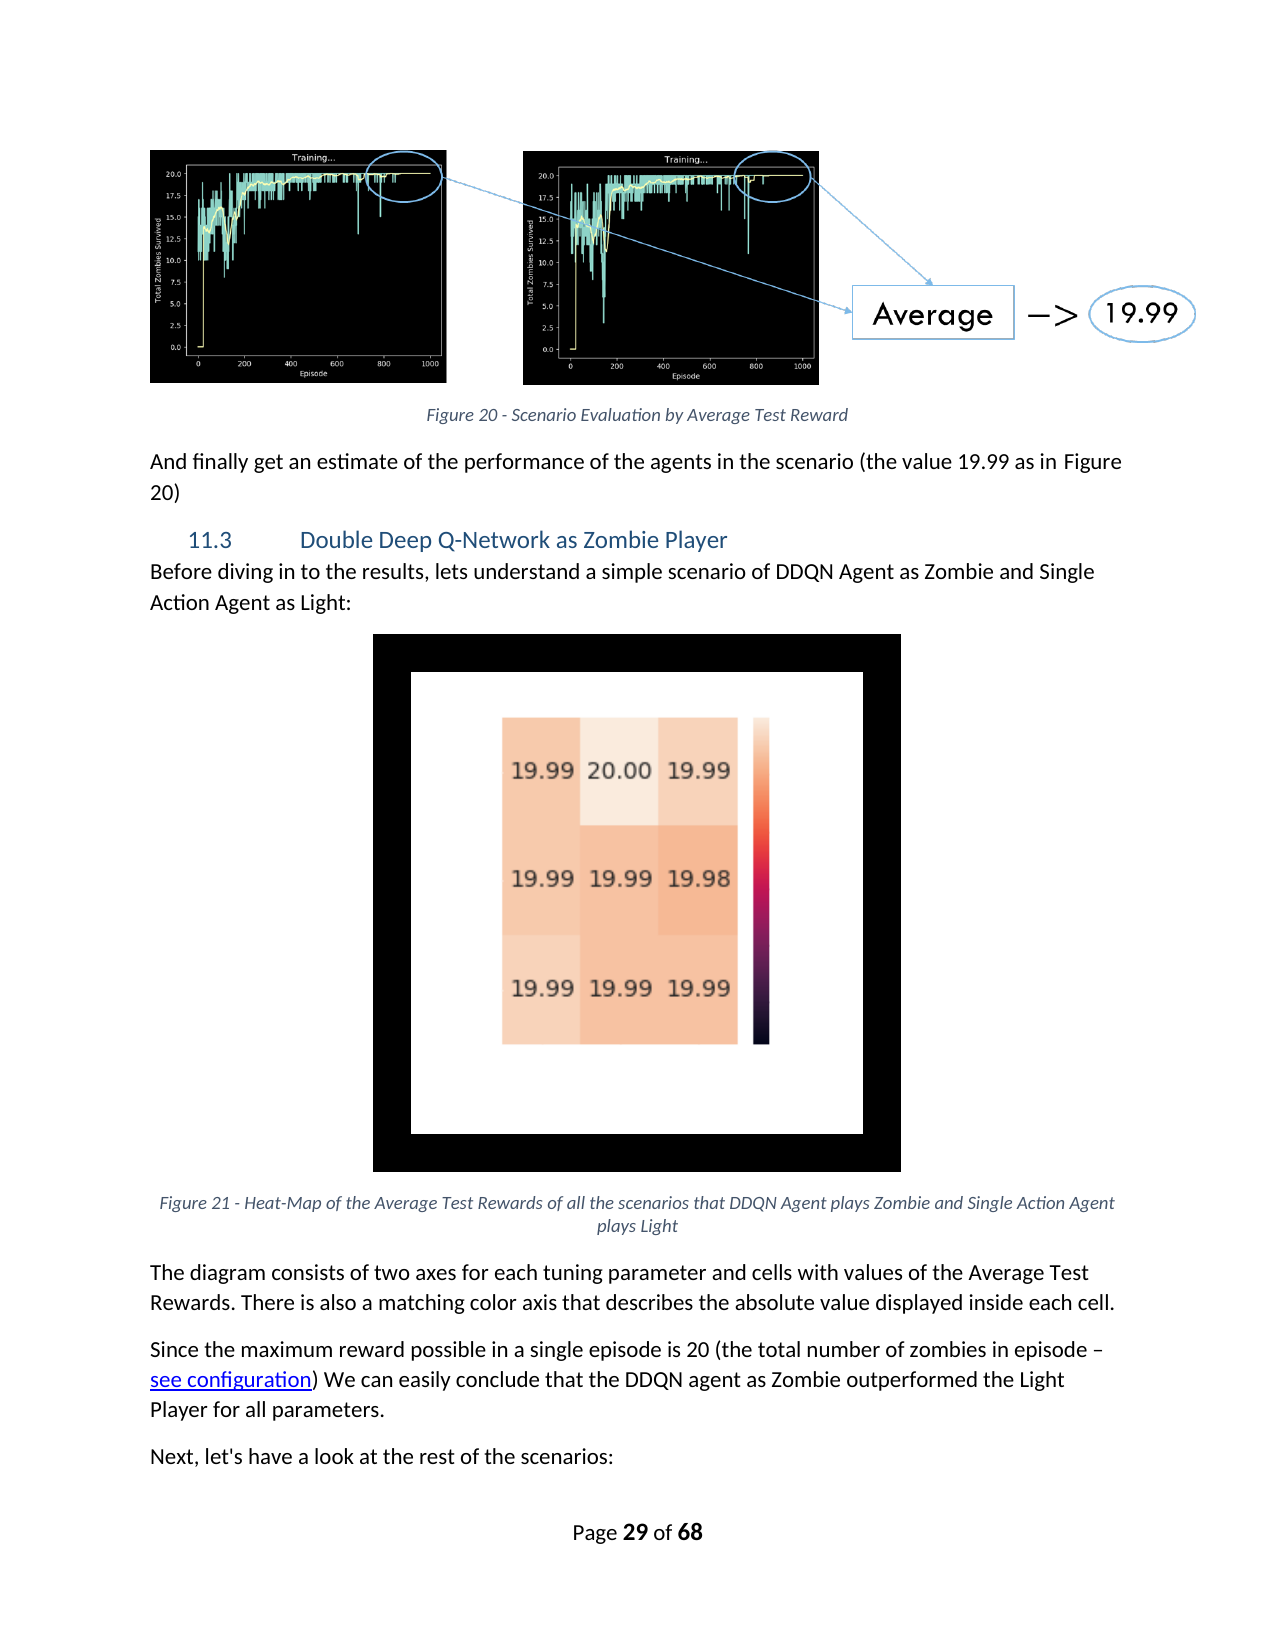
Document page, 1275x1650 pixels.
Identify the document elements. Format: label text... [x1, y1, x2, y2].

text Before diving in to the results, lets understand a simple scenario of DDQN Agent as Zombie and Single Action Agent as Light: [150, 557, 1125, 616]
text And finally get an estimate of the performance of the agents in the scenario (the value 19.99 as in Figure 20) [150, 447, 1125, 506]
text Since the maximum reward possible in a single episode is 20 (the total number of zombies in episode – see configuration) We can easily conclude that the DDQN agent as Zombie outperformed the Light Player for all parameters. [150, 1335, 1125, 1423]
picture [150, 150, 1222, 385]
text Figure 20 - Scenario Evaluation by Average Test Reward [150, 404, 1125, 427]
text Figure 21 - Heat-Map of the Average Test Rewards of all the scenarios that DDQN Agent plays Zombie and Single Action Agent plays Light [150, 1191, 1125, 1237]
picture [411, 672, 863, 1134]
text The diagram consists of two axes for each tuning parameter and cells with values of the Average Test Rewards. There is also a matching color axis that describes the absolute value displayed inside each cell. [150, 1258, 1125, 1316]
subtitle Double Deep Q-Network as Zombie Player [153, 524, 1125, 555]
text Next, let's have a look at the rest of the scenarios: [150, 1442, 1125, 1470]
